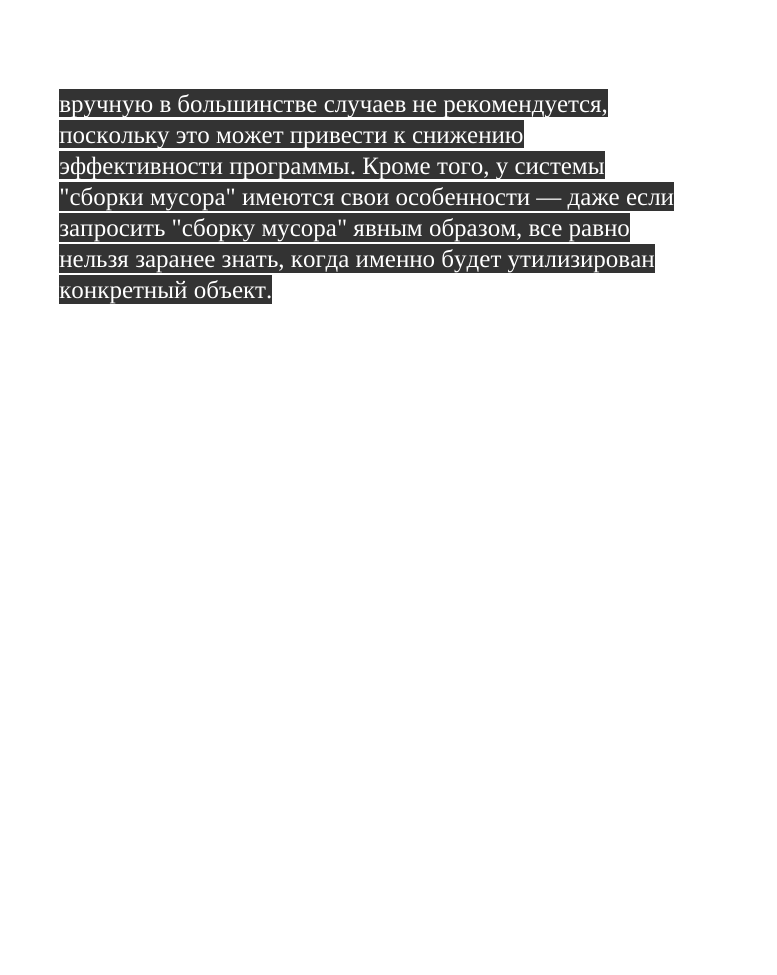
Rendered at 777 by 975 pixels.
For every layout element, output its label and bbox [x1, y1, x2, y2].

text [59, 89, 688, 304]
